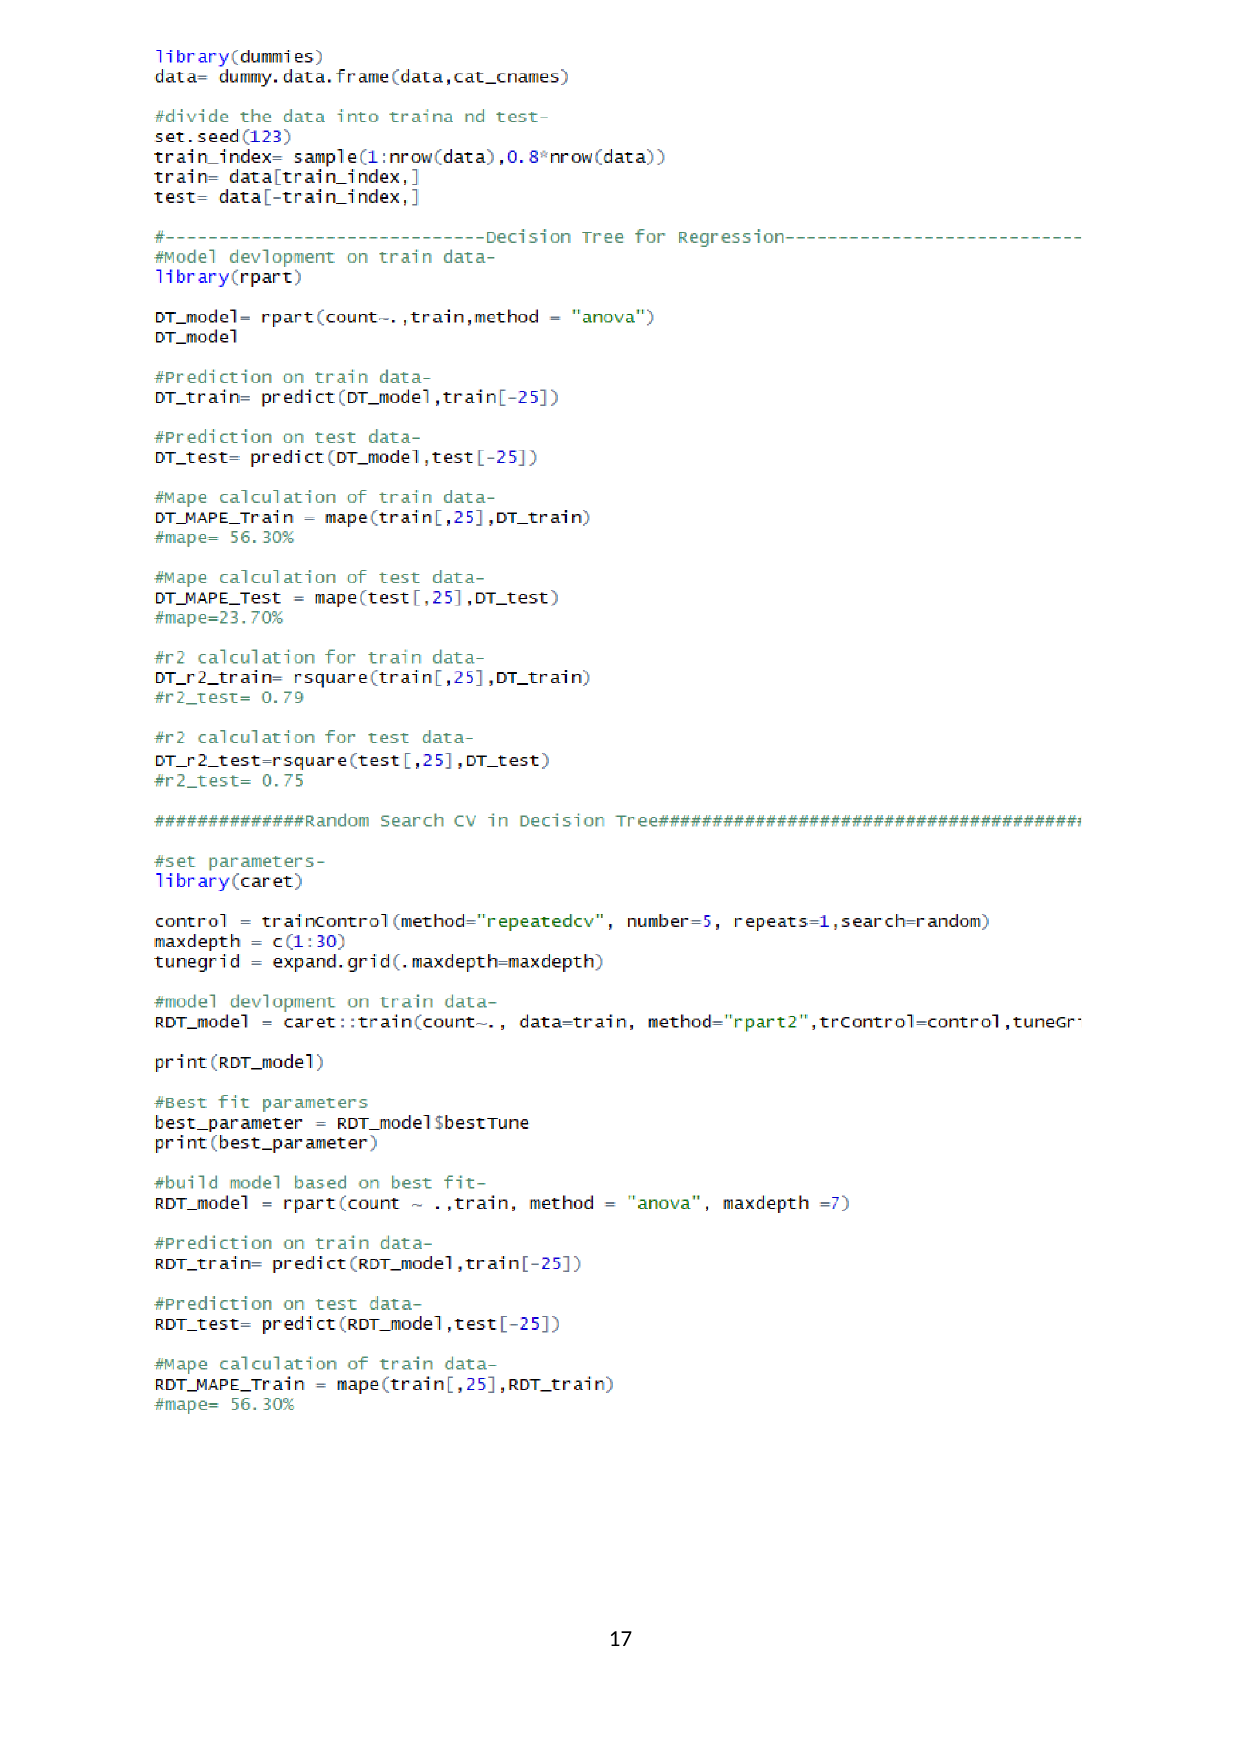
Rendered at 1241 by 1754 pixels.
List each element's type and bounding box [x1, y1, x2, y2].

picture [154, 50, 1082, 1414]
